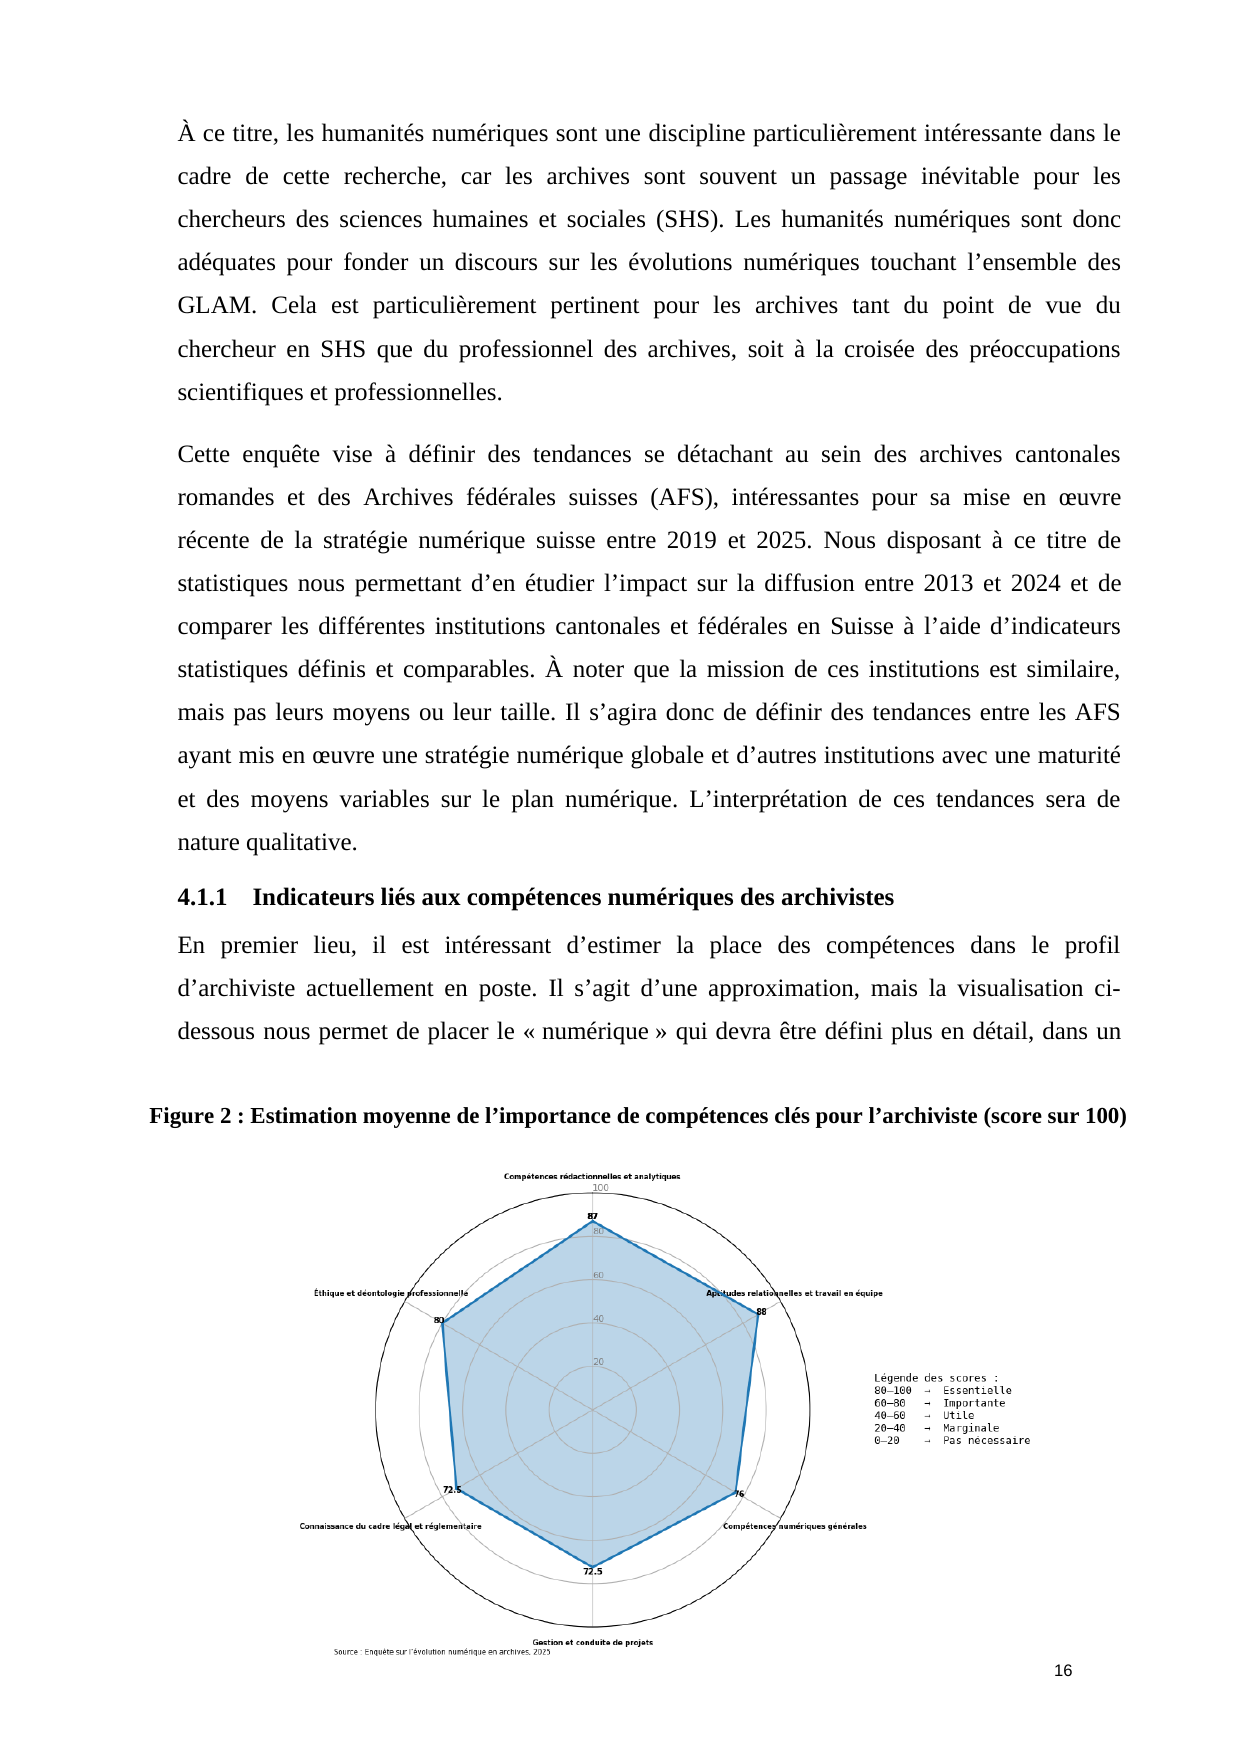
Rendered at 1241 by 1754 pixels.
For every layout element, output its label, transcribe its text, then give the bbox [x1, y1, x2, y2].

text En premier lieu, il est intéressant d’estimer la place des compétences dans le profil d’archiviste actuellement en poste. Il s’agit d’une approximation, mais la visualisation ci-dessous nous permet de placer le « numérique » qui devra être défini plus en détail, dans un environnement de compétences. Ces catégories généralistes sont inspirées de la littérature professionnelle. [177, 930, 1122, 1045]
picture [291, 1164, 1038, 1664]
subtitle Indicateurs liés aux compétences numériques des archivistes [177, 882, 1122, 911]
text À ce titre, les humanités numériques sont une discipline particulièrement intéressante dans le cadre de cette recherche, car les archives sont souvent un passage inévitable pour les chercheurs des sciences humaines et sociales (SHS). Les humanités numériques sont donc adéquates pour fonder un discours sur les évolutions numériques touchant l’ensemble des GLAM. Cela est particulièrement pertinent pour les archives tant du point de vue du chercheur en SHS que du professionnel des archives, soit à la croisée des préoccupations scientifiques et professionnelles. [177, 118, 1122, 406]
text Cette enquête vise à définir des tendances se détachant au sein des archives cantonales romandes et des Archives fédérales suisses (AFS), intéressantes pour sa mise en œuvre récente de la stratégie numérique suisse entre 2019 et 2025. Nous disposant à ce titre de statistiques nous permettant d’en étudier l’impact sur la diffusion entre 2013 et 2024 et de comparer les différentes institutions cantonales et fédérales en Suisse à l’aide d’indicateurs statistiques définis et comparables. À noter que la mission de ces institutions est similaire, mais pas leurs moyens ou leur taille. Il s’agira donc de définir des tendances entre les AFS ayant mis en œuvre une stratégie numérique globale et d’autres institutions avec une maturité et des moyens variables sur le plan numérique. L’interprétation de ces tendances sera de nature qualitative. [177, 439, 1122, 856]
